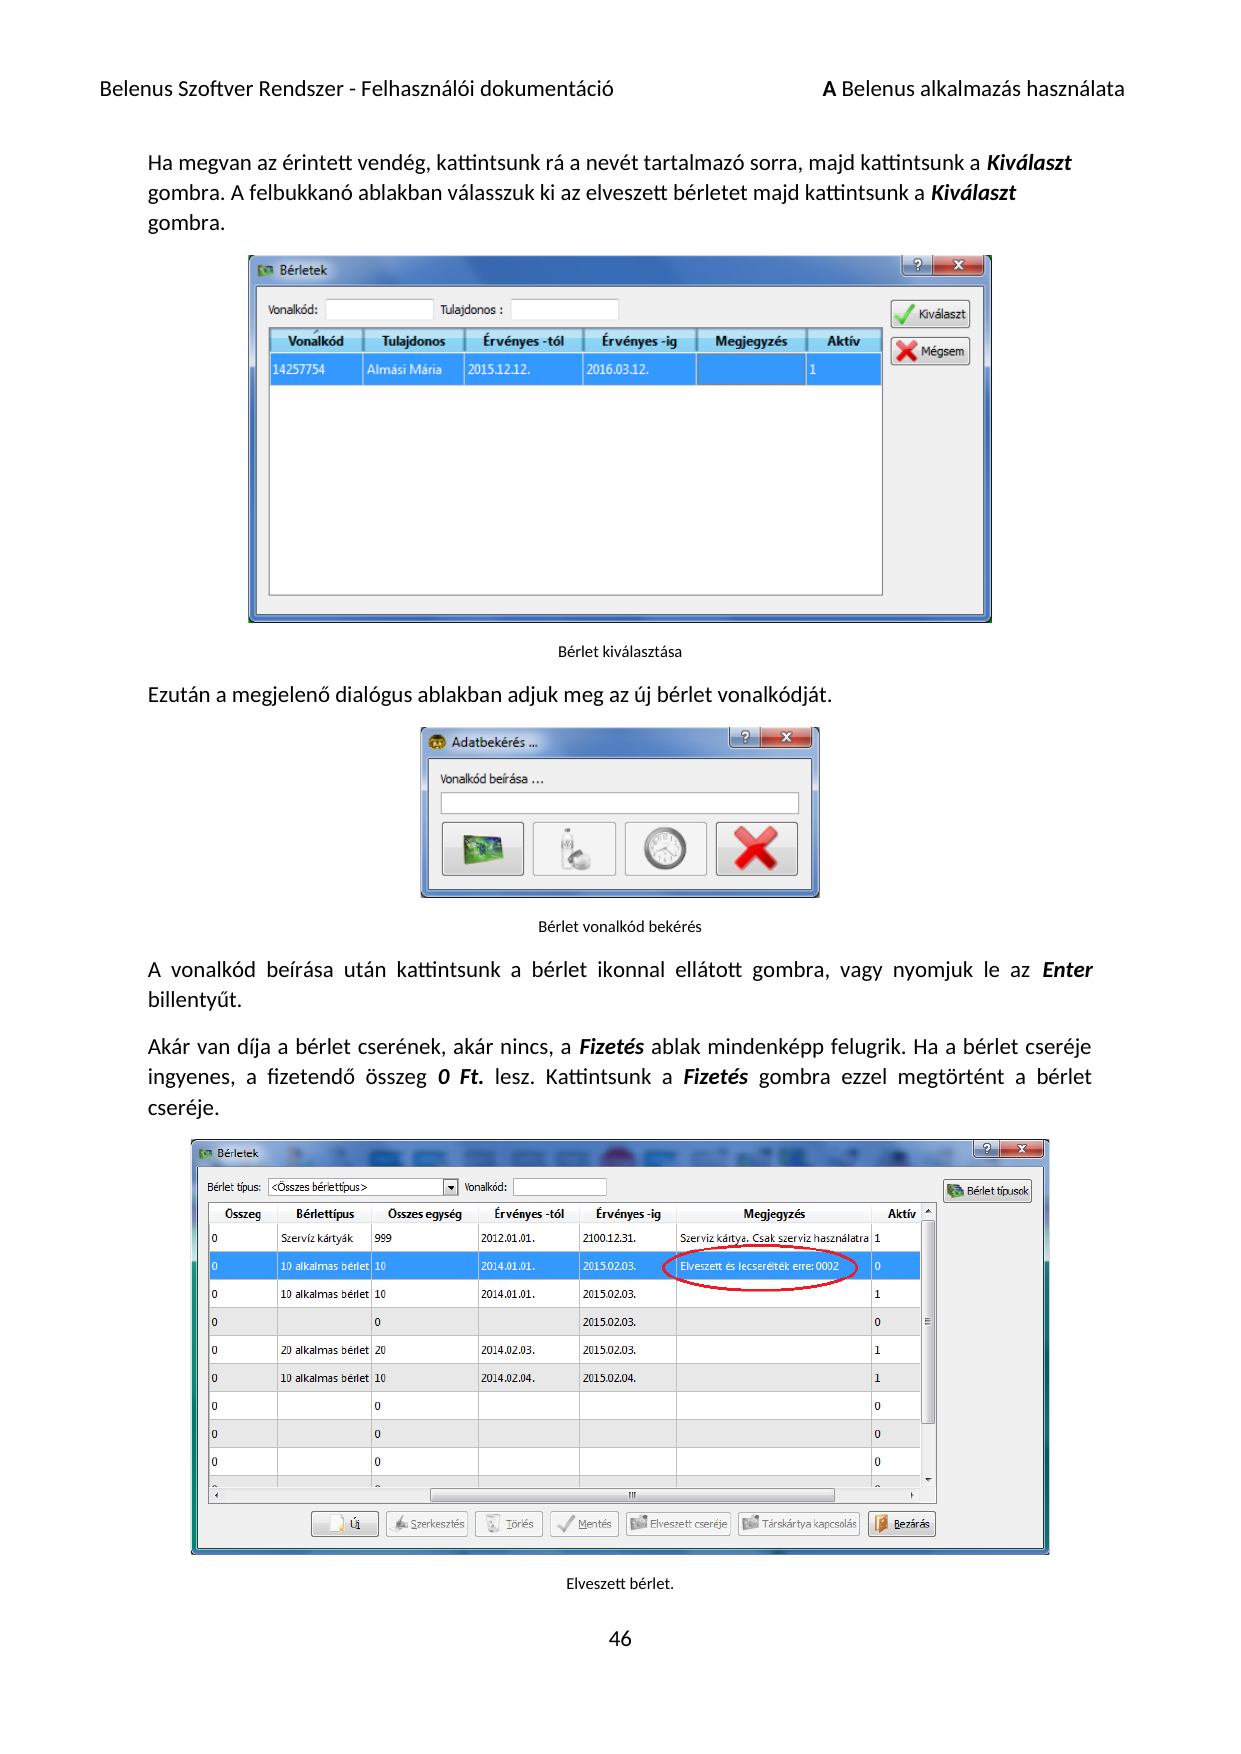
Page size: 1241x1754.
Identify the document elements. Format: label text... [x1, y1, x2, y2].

text Bérlet kiválasztása [148, 642, 1093, 662]
picture [190, 1139, 1050, 1555]
text Ezután a megjelenő dialógus ablakban adjuk meg az új bérlet vonalkódját. [148, 680, 1093, 708]
text Akár van díja a bérlet cserének, akár nincs, a Fizetés ablak mindenképp felugrik. Ha a bérlet cseréje ingyenes, a fizetendő összeg 0 Ft. lesz. Kattintsunk a Fizetés gombra ezzel megtörtént a bérlet cseréje. [148, 1032, 1093, 1121]
text Ha megvan az érintett vendég, kattintsunk rá a nevét tartalmazó sorra, majd kattintsunk a Kiválaszt gombra. A felbukkanó ablakban válasszuk ki az elveszett bérletet majd kattintsunk a Kiválaszt gombra. [148, 148, 1093, 236]
text Elveszett bérlet. [148, 1573, 1093, 1594]
text A vonalkód beírása után kattintsunk a bérlet ikonnal ellátott gombra, vagy nyomjuk le az Enter billentyűt. [148, 955, 1093, 1013]
text Bérlet vonalkód bekérés [148, 917, 1093, 937]
picture [248, 255, 992, 623]
picture [420, 727, 820, 898]
